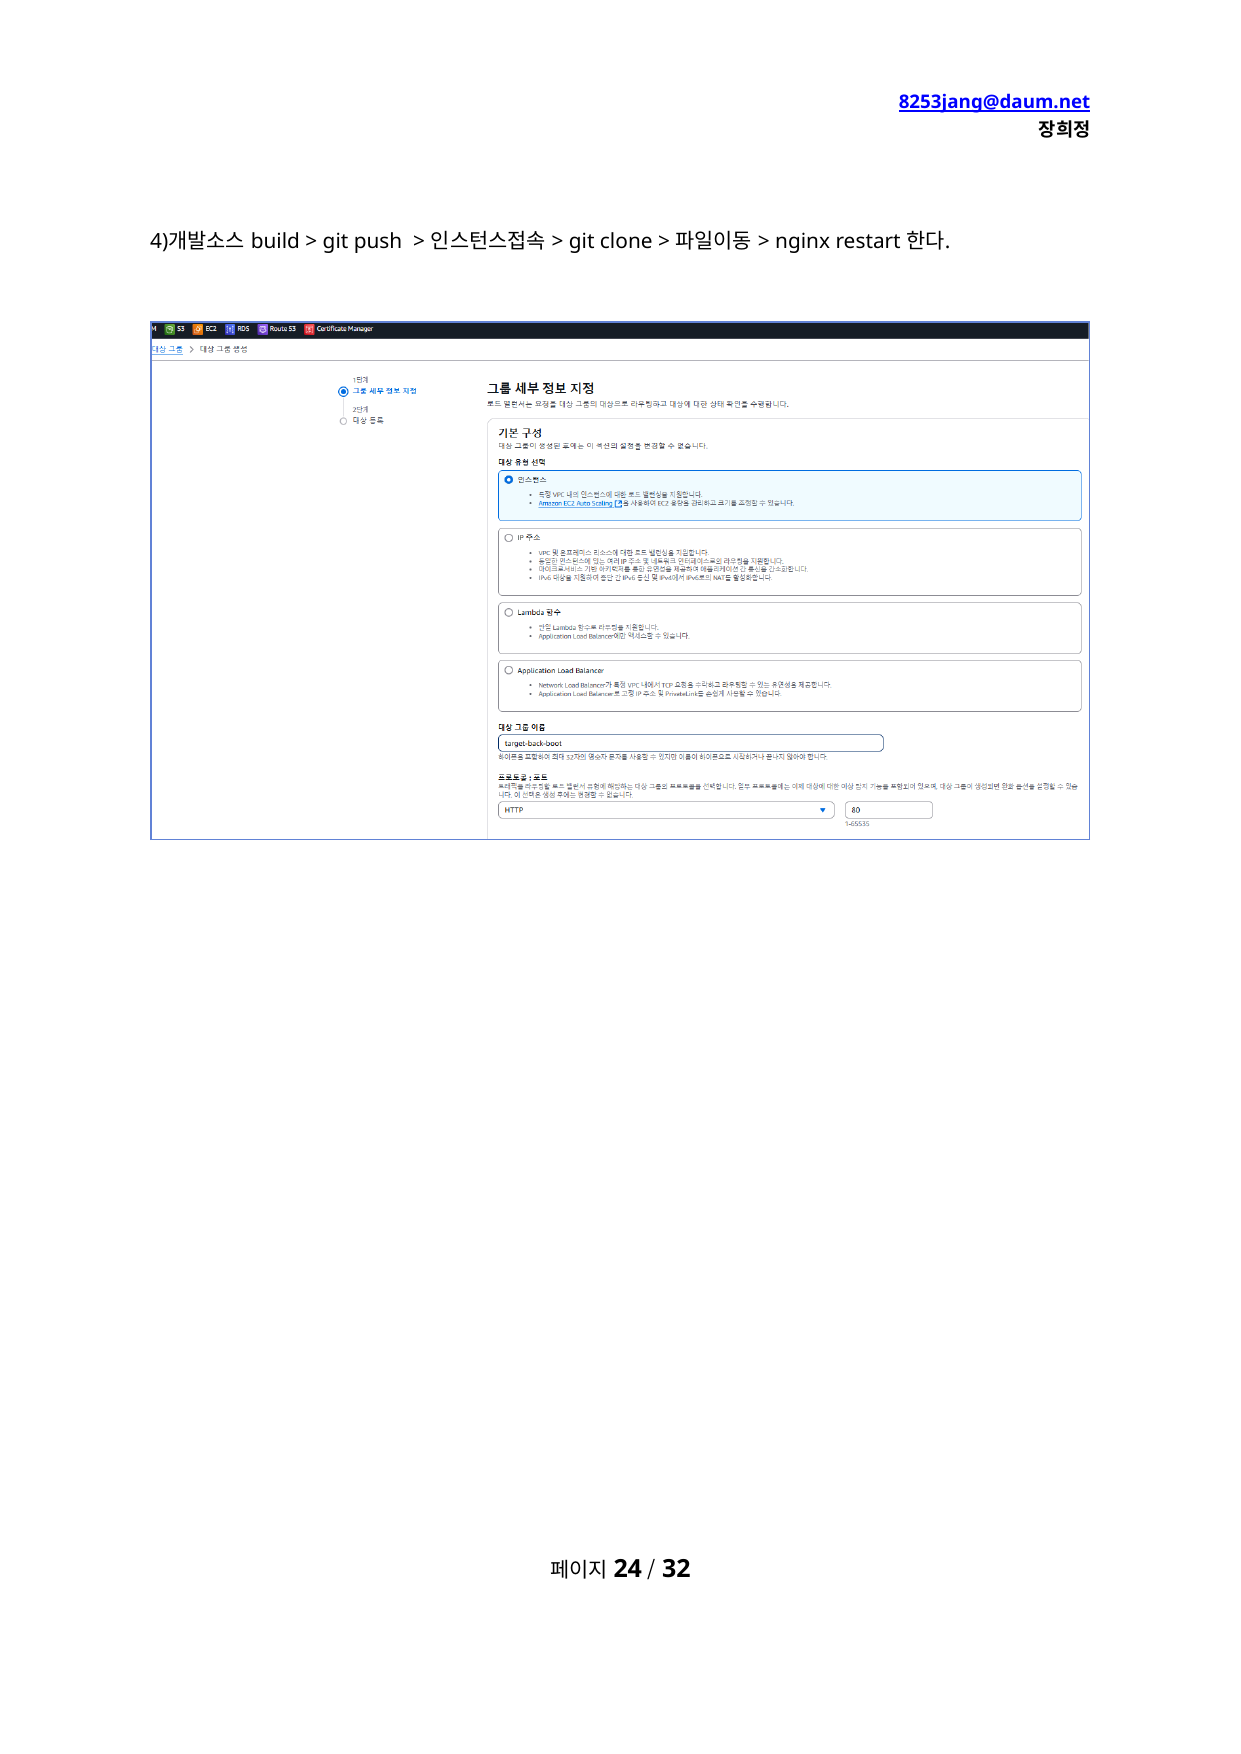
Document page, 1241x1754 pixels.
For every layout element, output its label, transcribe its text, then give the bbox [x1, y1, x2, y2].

text 4)개발소스 build > git push > 인스턴스접속 > git clone > 파일이동 > nginx restart 한다. [150, 224, 1090, 255]
picture [152, 323, 1089, 839]
